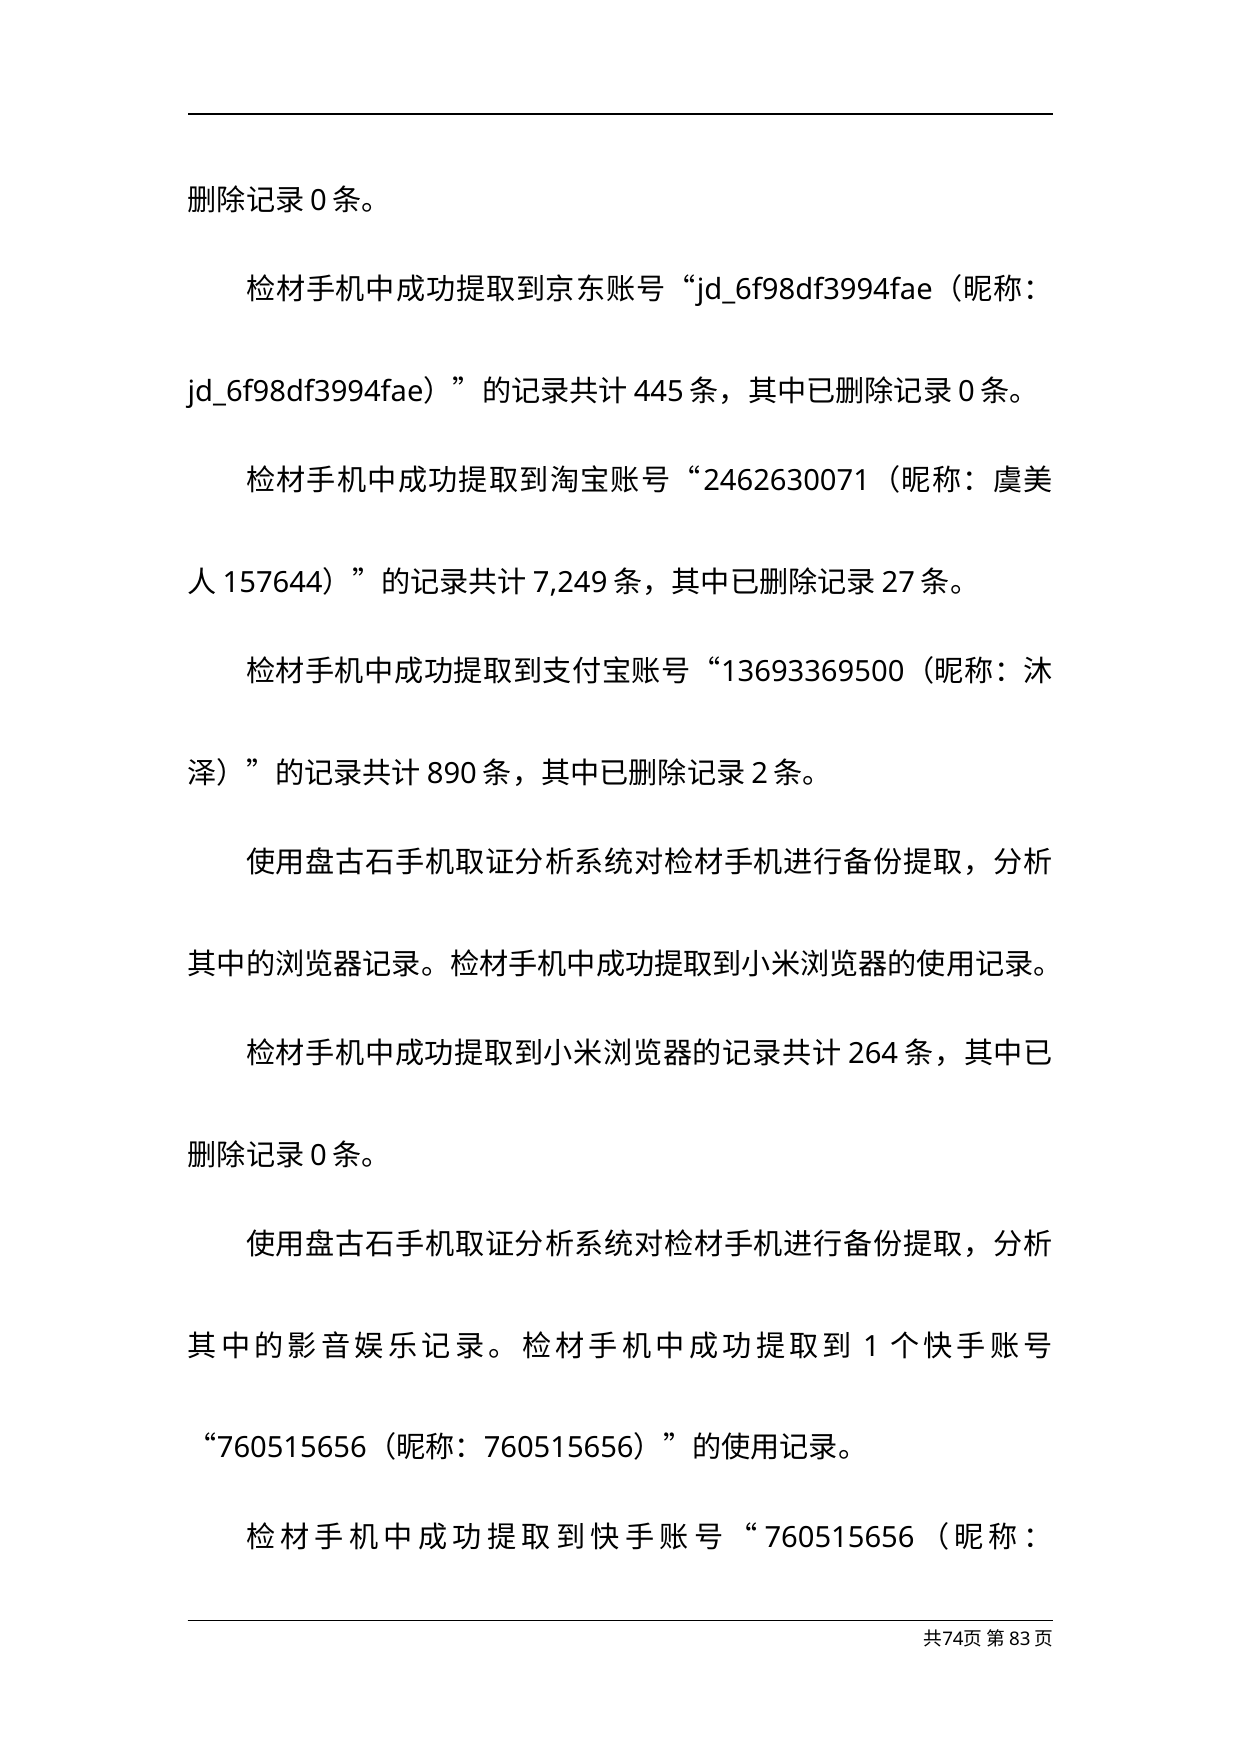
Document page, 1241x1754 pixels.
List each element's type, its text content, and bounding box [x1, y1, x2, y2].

text 使用盘古石手机取证分析系统对检材手机进行备份提取，分析其中的影音娱乐记录。检材手机中成功提取到1个快手账号“760515656（昵称：760515656）”的使用记录。 [187, 1208, 1053, 1479]
text 检材手机中成功提取到小米浏览器的记录共计264条，其中已删除记录0条。 [187, 1017, 1053, 1186]
text 检材手机中成功提取到支付宝账号“13693369500（昵称：沐泽）”的记录共计890条，其中已删除记录2条。 [187, 635, 1053, 804]
text 使用盘古石手机取证分析系统对检材手机进行备份提取，分析其中的浏览器记录。检材手机中成功提取到小米浏览器的使用记录。 [187, 826, 1053, 996]
text 检材手机中成功提取到淘宝账号“2462630071（昵称：虞美人157644）”的记录共计7,249条，其中已删除记录27条。 [187, 444, 1053, 614]
text 检材手机中成功提取到京东账号“jd_6f98df3994fae（昵称：jd_6f98df3994fae）”的记录共计445条，其中已删除记录0条。 [187, 253, 1053, 423]
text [187, 164, 1053, 232]
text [187, 1500, 1053, 1568]
